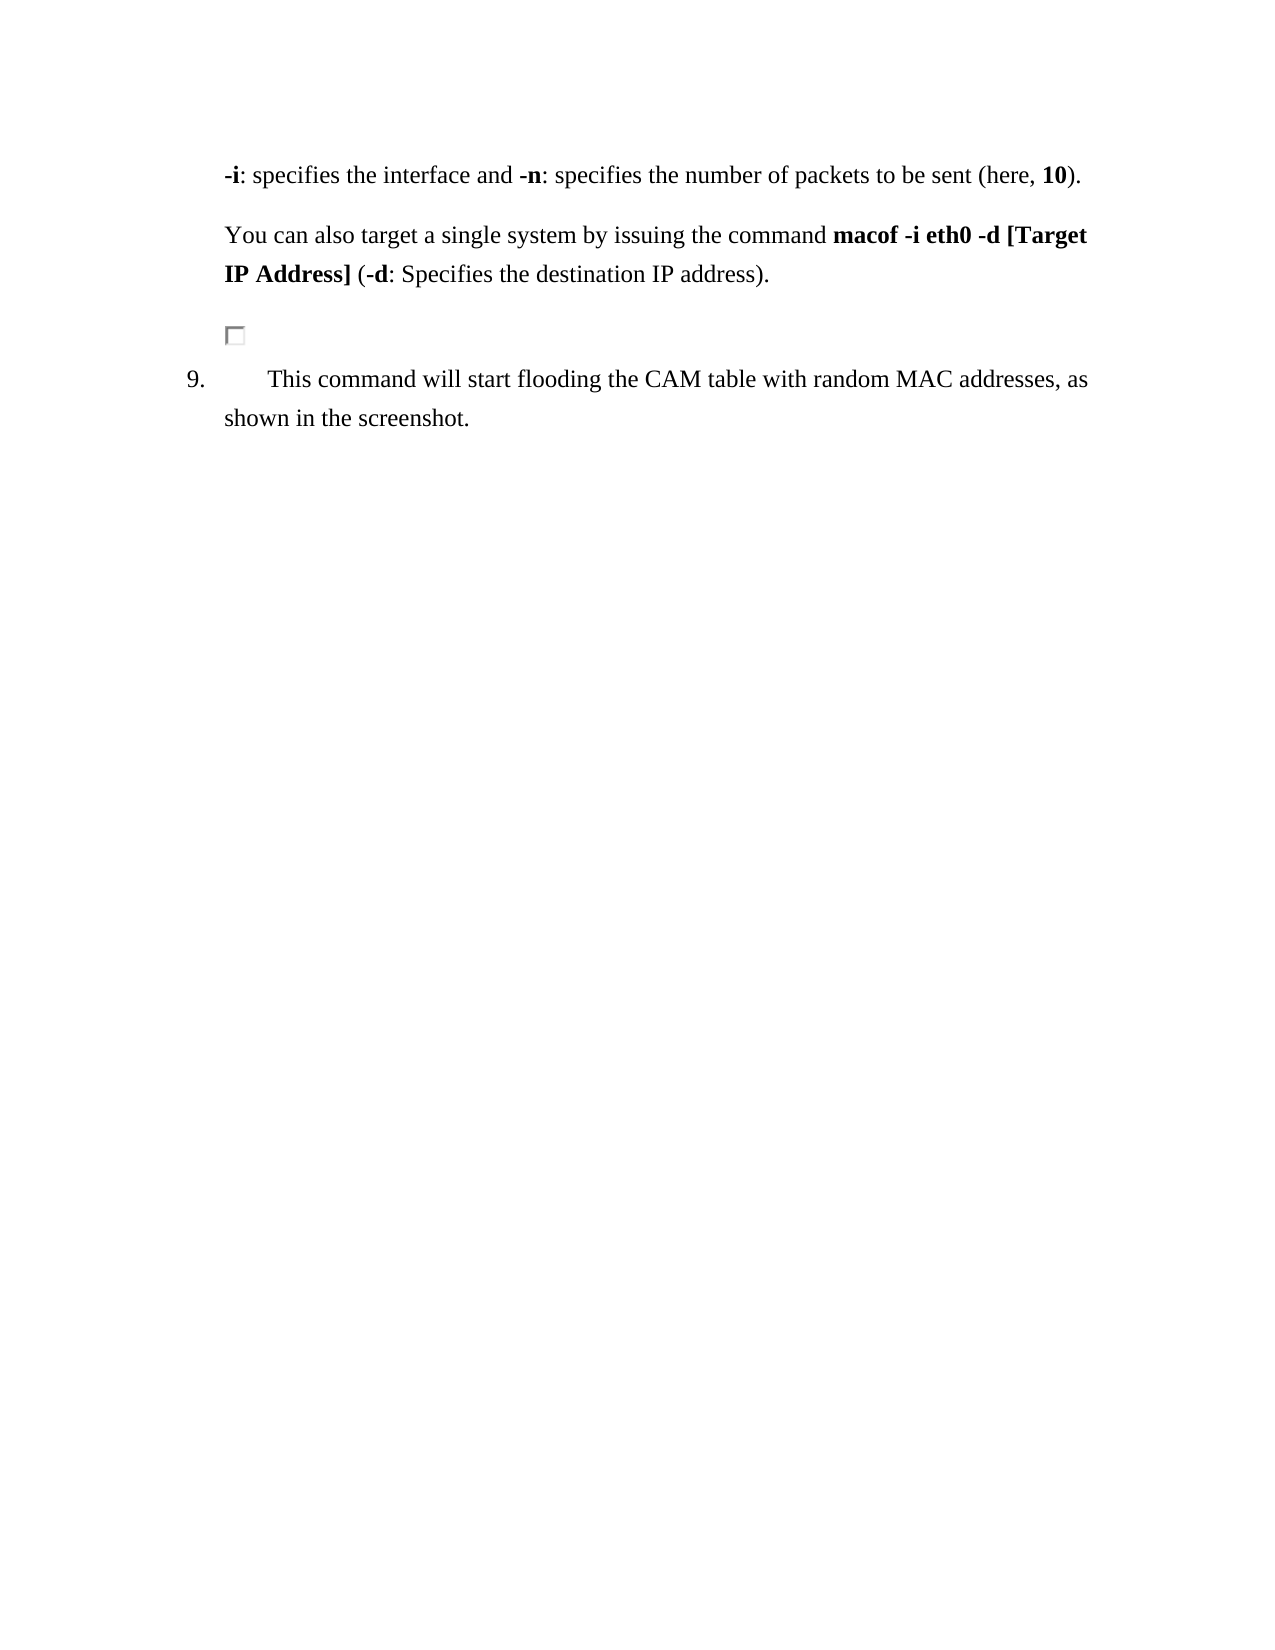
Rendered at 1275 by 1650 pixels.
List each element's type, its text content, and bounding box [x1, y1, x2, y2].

text -i: specifies the interface and -n: specifies the number of packets to be sent (here, 10). [224, 150, 1094, 189]
list This command will start flooding the CAM table with random MAC addresses, as shown in the screenshot. [187, 319, 1094, 431]
text You can also target a single system by issuing the command macof -i eth0 -d [Target IP Address] (-d: Specifies the destination IP address). [224, 210, 1094, 288]
